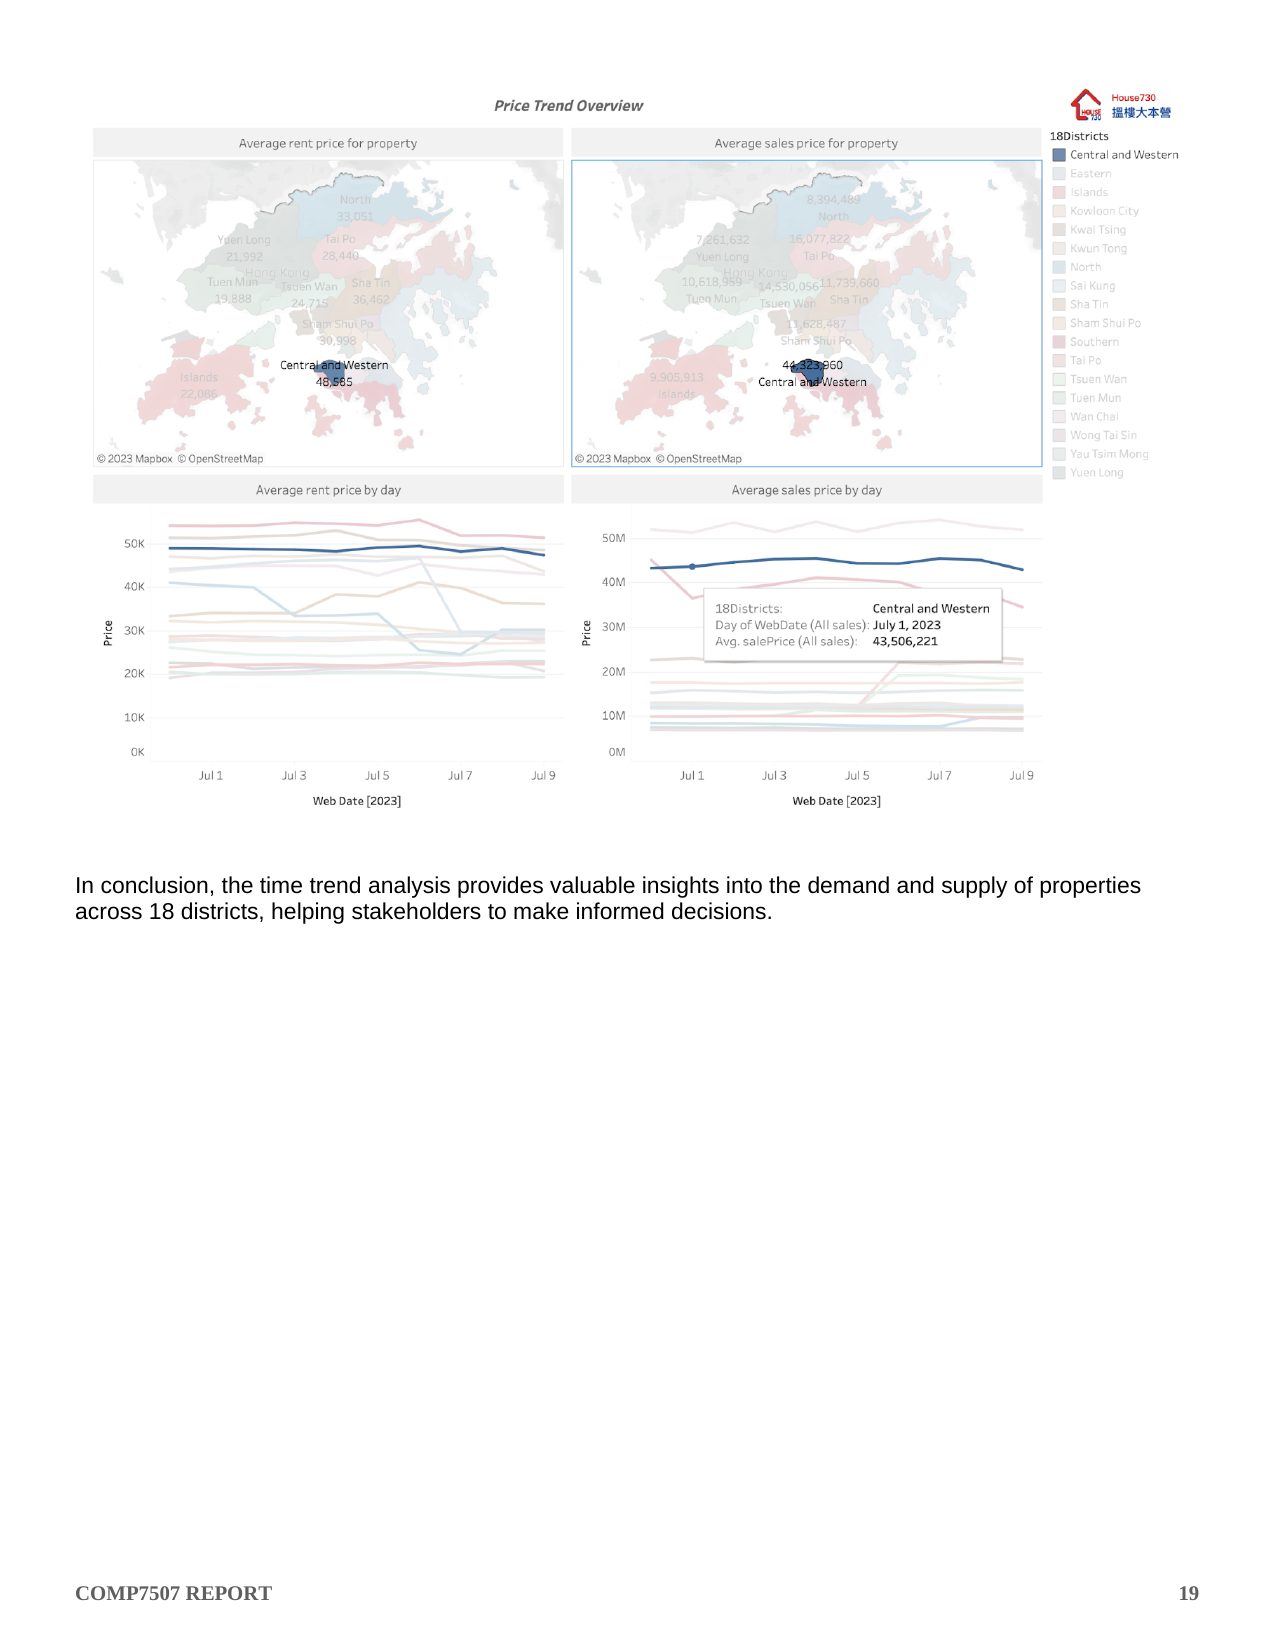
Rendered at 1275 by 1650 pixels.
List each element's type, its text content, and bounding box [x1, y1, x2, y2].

table_cell Time trend analysis overview Introduction The tableau dashboard provides an overview of the trends in the rent and sales data obtained from a dashboard that collects data every day. The data is compared based on the number of browsers, new properties, and price changes in districts. The report provides insights into the distribution of demand and supply across 18 districts. Visualizations Browsing Number Distribution: The map shows the total records in each of the 18 districts. The treemap below displays the records in rent and sales separately. The bar chart on the left-hand side shows the average change in browser numbers within ten days of records. Tuen Mun and Yuen Long have the highest change in browser numbers, indicating a higher demand for properties in these areas. The data suggests that demand and supply distributions vary across districts. The interactive feature also makes it easier to compare and contrast the browsing number trends of different districts, facilitating the identification of potential investment opportunities or areas with high demand for rental or sales properties. New Property Distributions: The upper line chart shows the new records per day in rent and sales properties. The below stack shows the total active records in the 18 districts, which range from 10,000 to 15,000. The records have an expiry date of 1 to 3 weeks, ensuring that the properties are new and up-to-date. Price Trend Overview: The upper chart displays the average prices of rent and sales in each of the 18 districts. The lower line chart shows the change in average price over time. Hong Kong Island has the highest average rent and sales prices, with a slight drop in prices over the ten-day period. However, the prices may not be representative of the actual prices due to factors such as the type and size of the property and human input. The report suggests that long-term trends would provide a more accurate representation of the price trends. In conclusion, the time trend analysis provides valuable insights into the demand and supply of properties across 18 districts, helping stakeholders to make informed decisions. [75, 819, 1197, 982]
picture [75, 78, 1197, 819]
